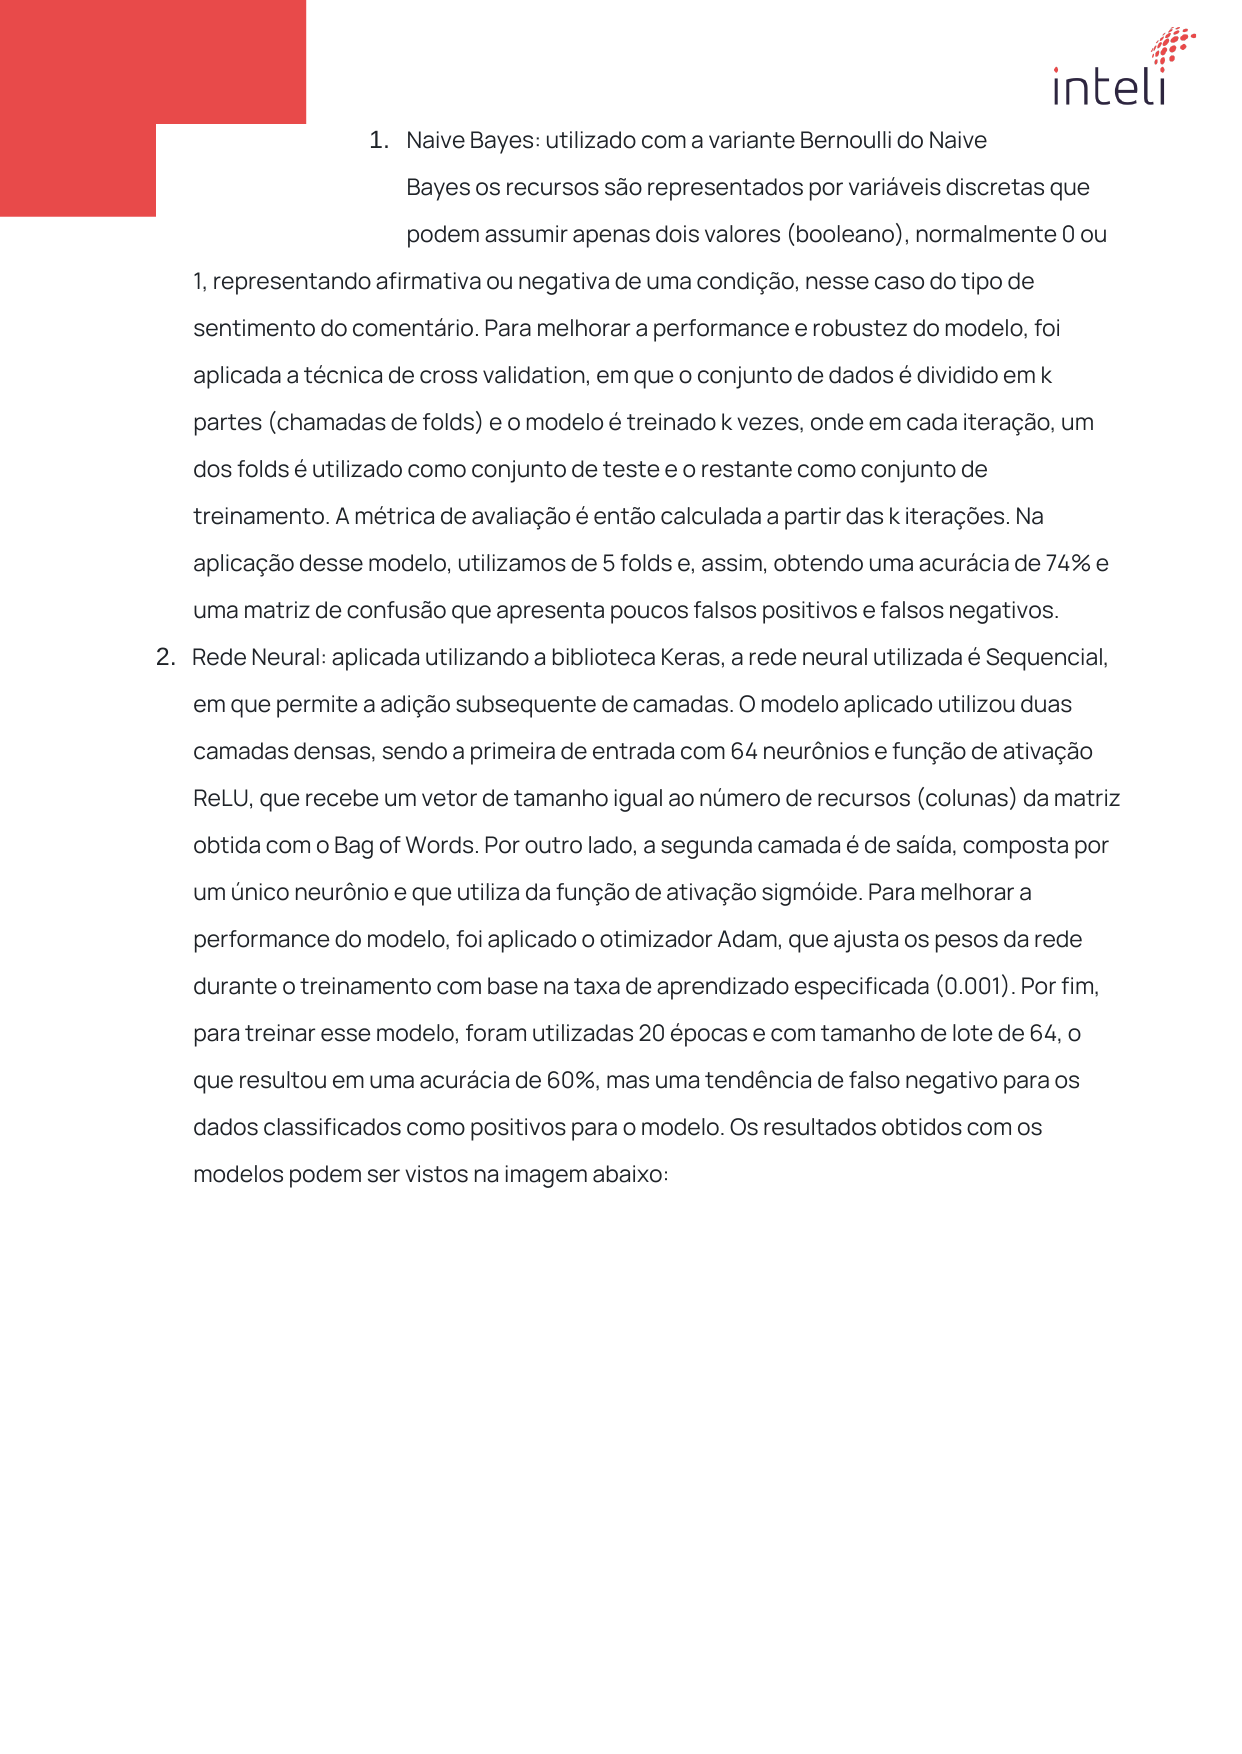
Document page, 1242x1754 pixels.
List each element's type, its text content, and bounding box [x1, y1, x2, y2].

picture [1054, 27, 1197, 105]
picture [0, 0, 307, 217]
list Rede Neural: aplicada utilizando a biblioteca Keras, a rede neural utilizada é Sequencial, em que permite a adição subsequente de camadas. O modelo aplicado utilizou duas camadas densas, sendo a primeira de entrada com 64 neurônios e função de ativação ReLU, que recebe um vetor de tamanho igual ao número de recursos (colunas) da matriz obtida com o Bag of Words. Por outro lado, a segunda camada é de saída, composta por um único neurônio e que utiliza da função de ativação sigmóide. Para melhorar a performance do modelo, foi aplicado o otimizador Adam, que ajusta os pesos da rede durante o treinamento com base na taxa de aprendizado especificada (0.001). Por fim, para treinar esse modelo, foram utilizadas 20 épocas e com tamanho de lote de 64, o que resultou em uma acurácia de 60%, mas uma tendência de falso negativo para os dados classificados como positivos para o modelo. Os resultados obtidos com os modelos podem ser vistos na imagem abaixo: [156, 641, 1123, 1189]
list Naive Bayes: utilizado com a variante Bernoulli do Naive Bayes os recursos são representados por variáveis discretas que podem assumir apenas dois valores (booleano), normalmente 0 ou 1, representando afirmativa ou negativa de uma condição, nesse caso do tipo de sentimento do comentário. Para melhorar a performance e robustez do modelo, foi aplicada a técnica de cross validation, em que o conjunto de dados é dividido em k partes (chamadas de folds) e o modelo é treinado k vezes, onde em cada iteração, um dos folds é utilizado como conjunto de teste e o restante como conjunto de treinamento. A métrica de avaliação é então calculada a partir das k iterações. Na aplicação desse modelo, utilizamos de 5 folds e, assim, obtendo uma acurácia de 74% e uma matriz de confusão que apresenta poucos falsos positivos e falsos negativos. [156, 124, 1123, 625]
